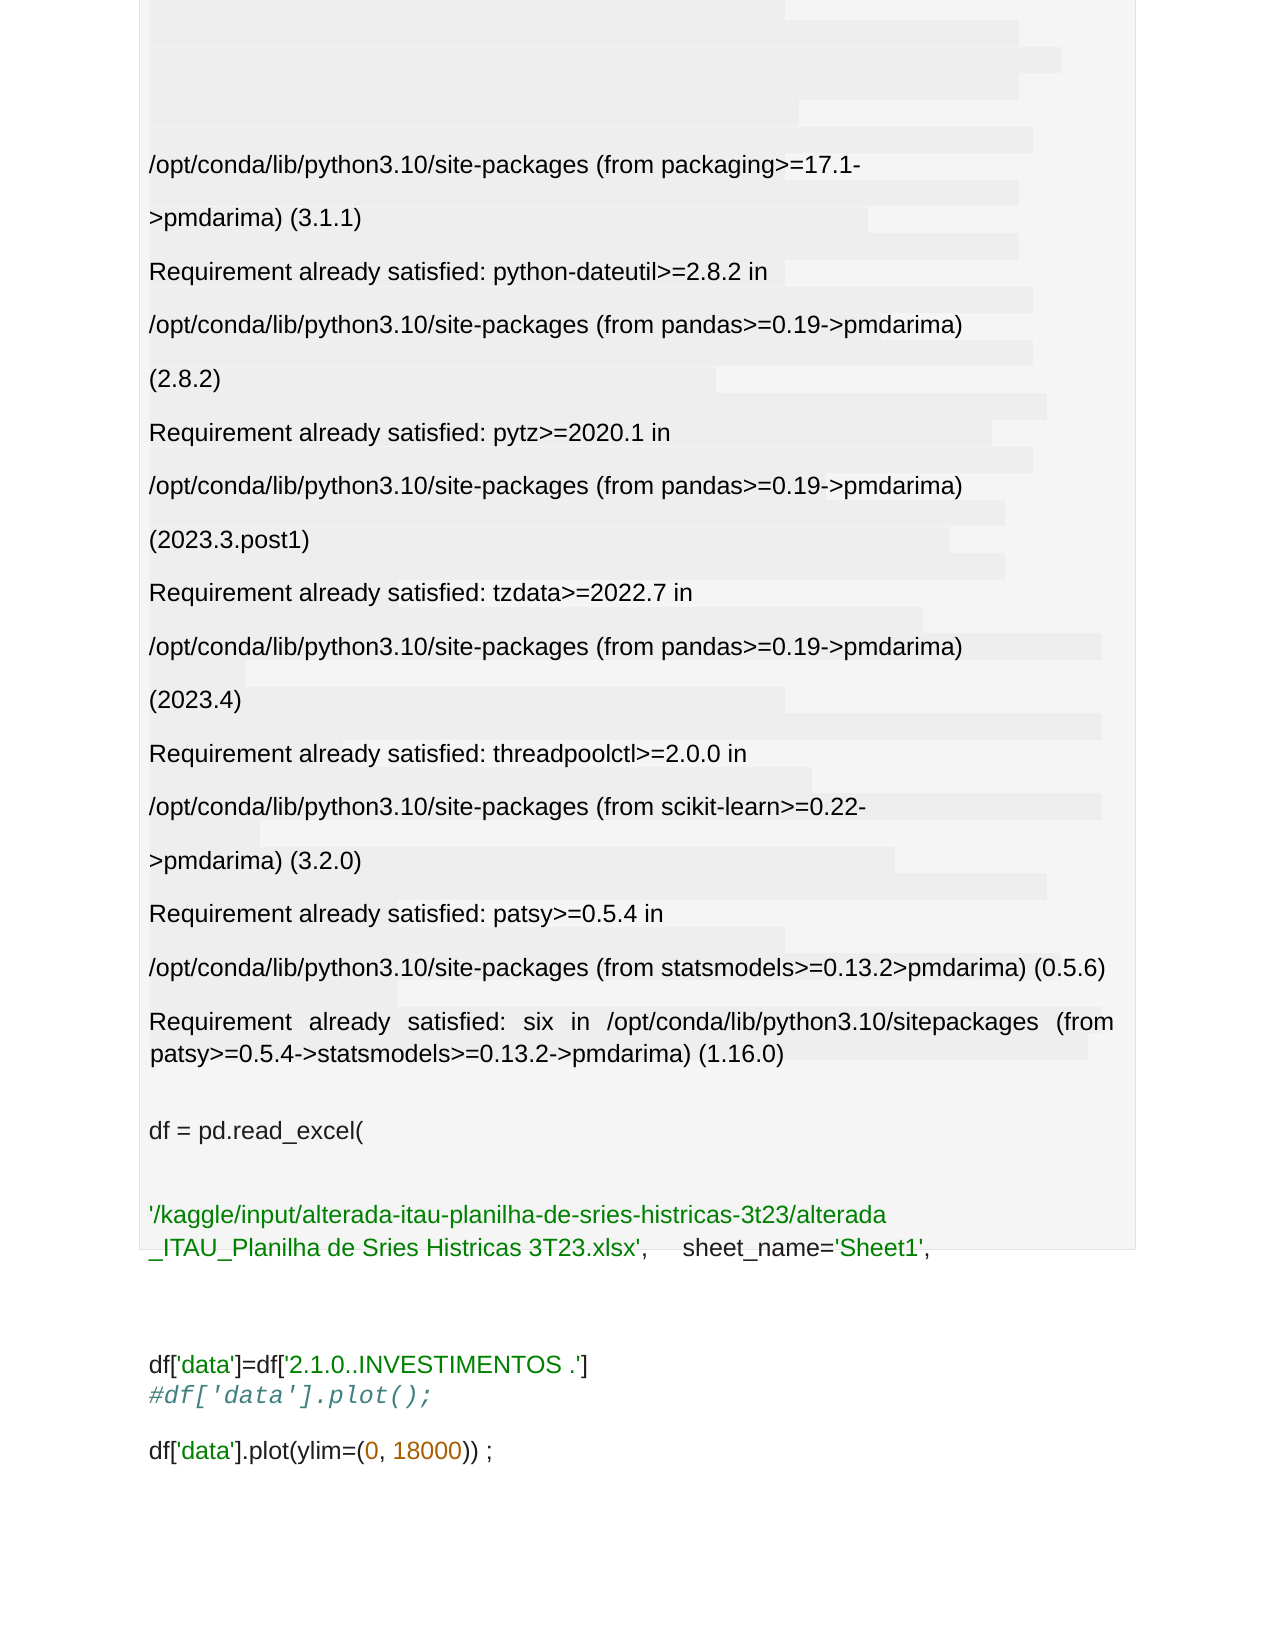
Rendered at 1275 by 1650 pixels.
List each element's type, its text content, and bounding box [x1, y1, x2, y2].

text Requirement already satisfied: pytz>=2020.1 in [149, 418, 1116, 446]
text Requirement already satisfied: tzdata>=2022.7 in [149, 578, 1116, 607]
text _ITAU_Planilha de Sries Histricas 3T23.xlsx', sheet_name='Sheet1', [149, 1233, 1047, 1262]
text /opt/conda/lib/python3.10/site-packages (from statsmodels>=0.13.2>pmdarima) (0.5.6) [149, 953, 1116, 982]
text /opt/conda/lib/python3.10/site-packages (from pandas>=0.19->pmdarima) [149, 632, 1116, 661]
text Requirement already satisfied: patsy>=0.5.4 in [149, 899, 1116, 928]
text df['data']=df['2.1.0..INVESTIMENTOS .'] [149, 1350, 1035, 1378]
text Requirement already satisfied: six in /opt/conda/lib/python3.10/sitepackages (from patsy>=0.5.4->statsmodels>=0.13.2->pmdarima) (1.16.0) [149, 1007, 1116, 1068]
text '/kaggle/input/alterada-itau-planilha-de-sries-histricas-3t23/alterada [149, 1200, 1035, 1229]
text /opt/conda/lib/python3.10/site-packages (from pandas>=0.19->pmdarima) [149, 311, 1116, 339]
text /opt/conda/lib/python3.10/site-packages (from pandas>=0.19->pmdarima) [149, 471, 1116, 500]
text >pmdarima) (3.2.0) [149, 846, 1116, 875]
text Requirement already satisfied: threadpoolctl>=2.0.0 in [149, 739, 1116, 768]
text /opt/conda/lib/python3.10/site-packages (from packaging>=17.1- [149, 150, 1116, 179]
text #df['data'].plot(); [149, 1383, 1035, 1411]
text Requirement already satisfied: python-dateutil>=2.8.2 in [149, 257, 1116, 286]
text (2023.4) [149, 685, 1116, 714]
text (2023.3.post1) [149, 525, 1116, 553]
text df = pd.read_excel( [149, 1116, 1104, 1144]
text >pmdarima) (3.1.1) [149, 203, 1116, 232]
text (2.8.2) [149, 364, 1116, 393]
text /opt/conda/lib/python3.10/site-packages (from scikit-learn>=0.22- [149, 792, 1116, 821]
text df['data'].plot(ylim=(0, 18000)) ; [149, 1436, 1104, 1465]
